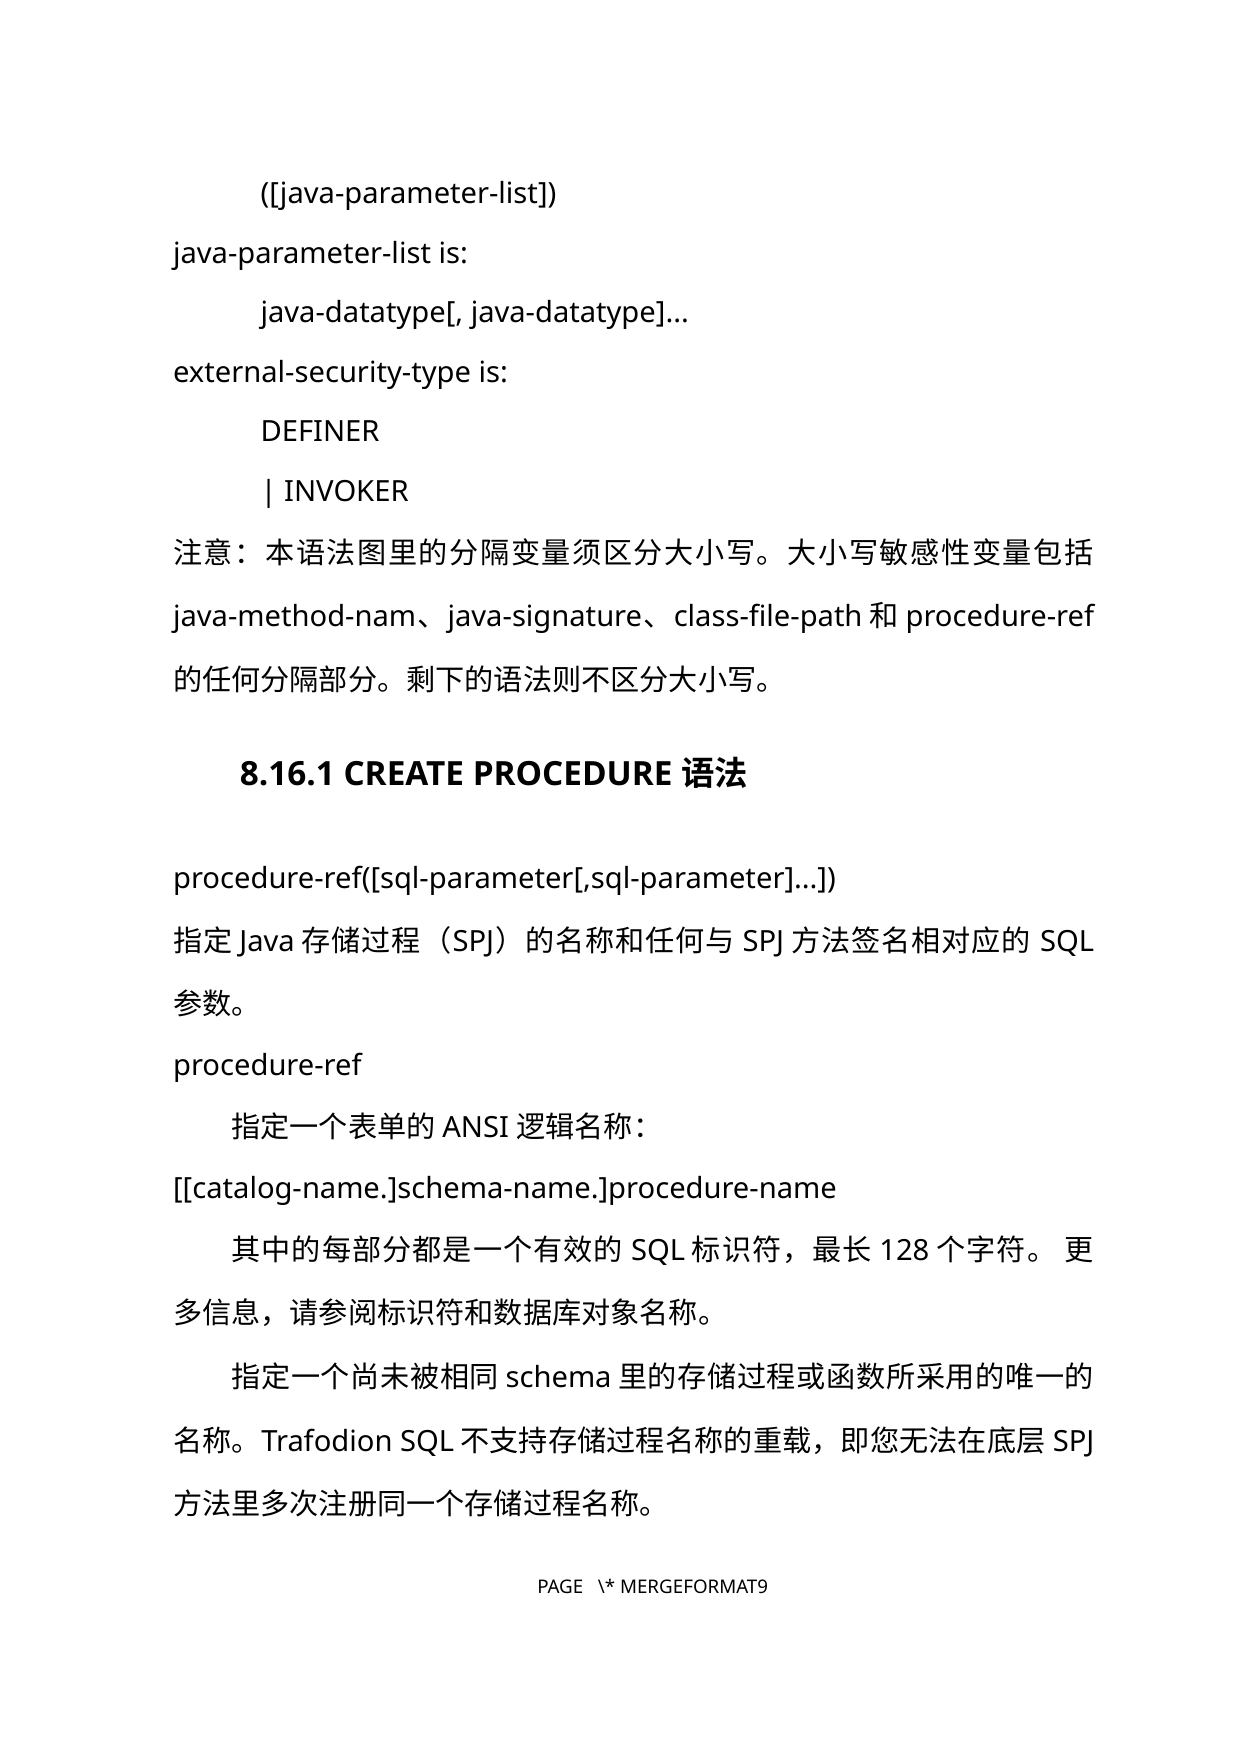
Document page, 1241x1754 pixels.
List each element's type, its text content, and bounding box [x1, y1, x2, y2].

text ([java-parameter-list]) [217, 172, 1094, 212]
text java-datatype[, java-datatype]... [217, 291, 1094, 331]
text java-parameter-list is: [173, 232, 1094, 272]
text 注意：本语法图里的分隔变量须区分大小写。大小写敏感性变量包括 java-method-nam、java-signature、class-file-path和procedure-ref 的任何分隔部分。剩下的语法则不区分大小写。 [173, 529, 1094, 698]
text DEFINER [217, 410, 1094, 450]
subtitle 8.16.1 CREATE PROCEDURE 语法 [173, 747, 1094, 795]
text procedure-ref([sql-parameter[,sql-parameter]...]) [173, 858, 1094, 897]
text 指定Java存储过程（SPJ）的名称和任何与SPJ方法签名相对应的 SQL 参数。 [173, 917, 1094, 1023]
text 其中的每部分都是一个有效的SQL标识符，最长128个字符。 更多信息，请参阅标识符和数据库对象名称。 [173, 1227, 1094, 1332]
text external-security-type is: [173, 351, 1094, 391]
text | INVOKER [217, 470, 1094, 509]
text [[catalog-name.]schema-name.]procedure-name [173, 1167, 1094, 1207]
text 指定一个表单的 ANSI 逻辑名称： [173, 1103, 1094, 1146]
text procedure-ref [173, 1044, 1094, 1084]
text 指定一个尚未被相同schema里的存储过程或函数所采用的唯一的名称。Trafodion SQL不支持存储过程名称的重载，即您无法在底层SPJ方法里多次注册同一个存储过程名称。 [173, 1353, 1094, 1523]
